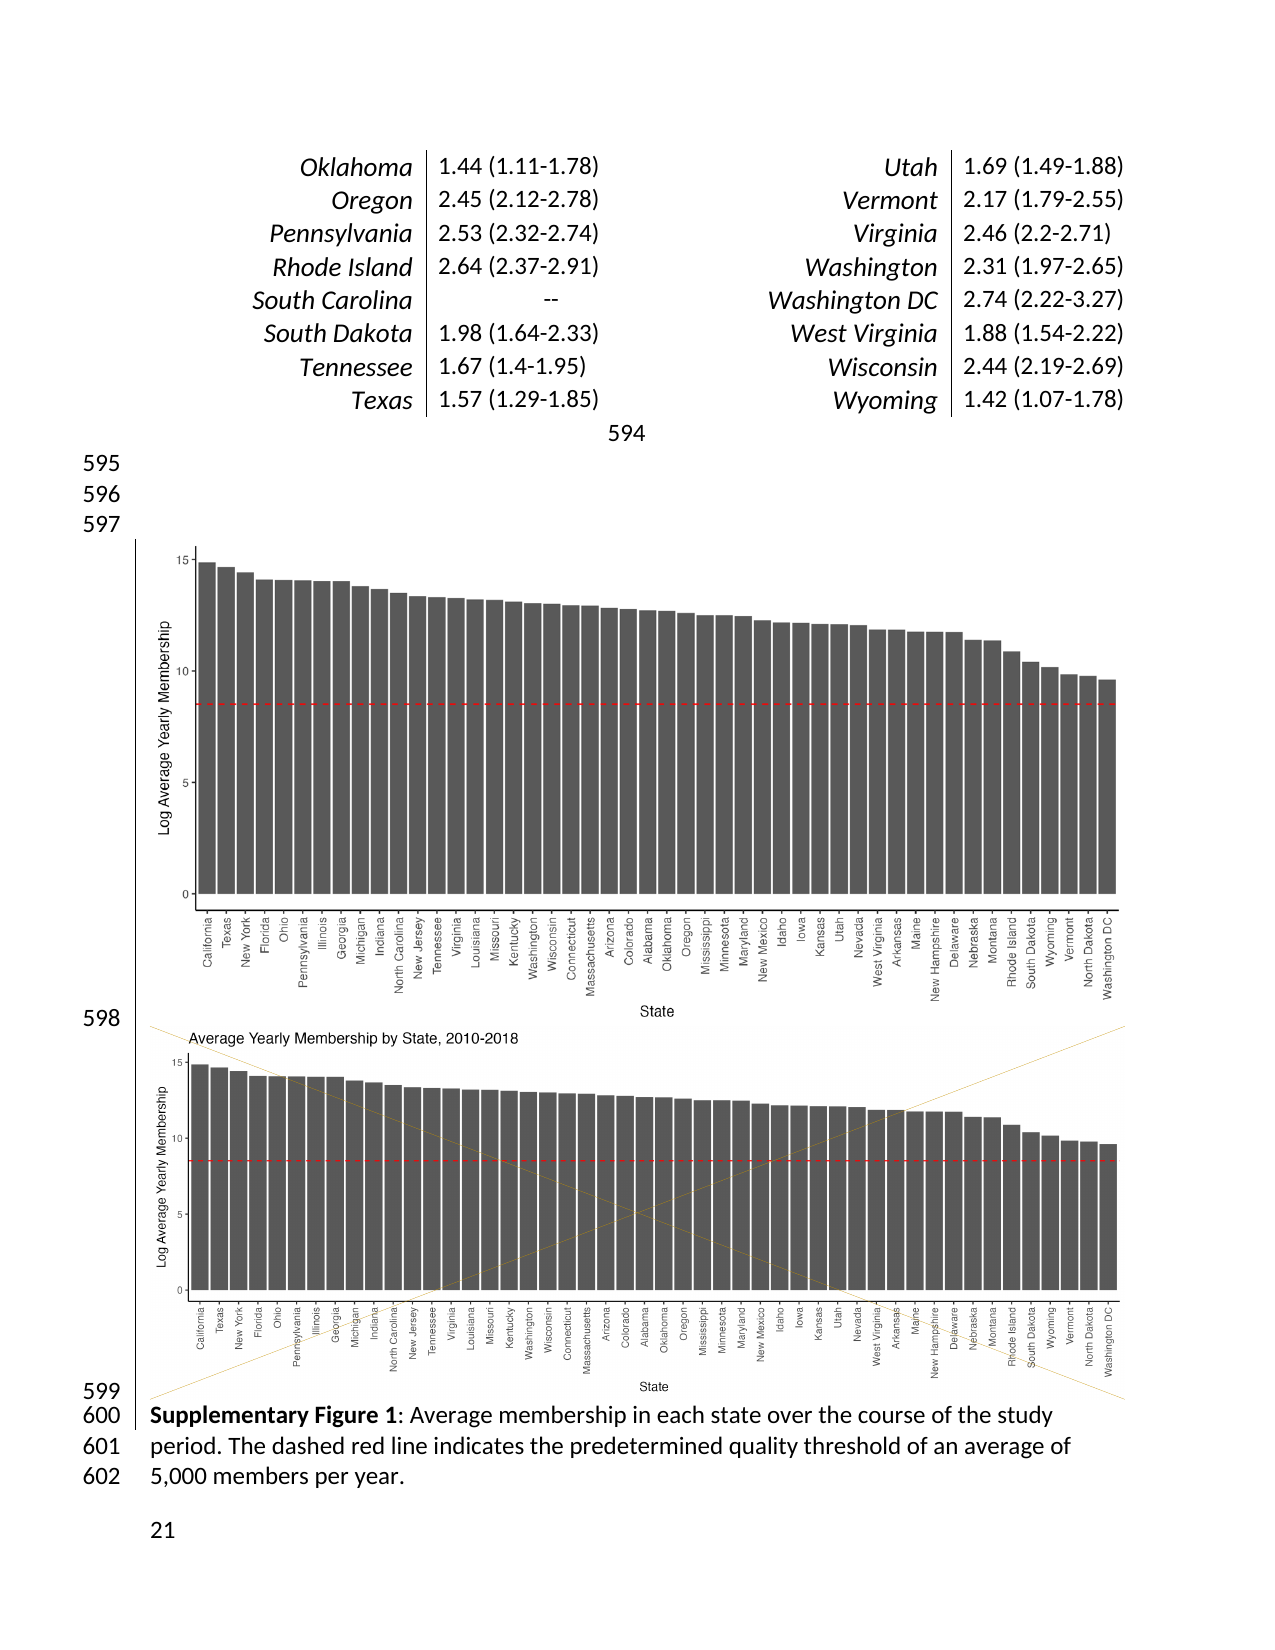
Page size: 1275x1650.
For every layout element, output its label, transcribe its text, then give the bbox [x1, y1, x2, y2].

table_cell 2.46 (2.2-2.71) [952, 217, 1200, 250]
table_cell 1.67 (1.4-1.95) [427, 350, 638, 383]
table_cell Virginia [675, 217, 951, 250]
table_cell 1.69 (1.49-1.88) [952, 150, 1200, 183]
table_cell Washington [675, 250, 951, 283]
table_cell Vermont [675, 183, 951, 217]
picture [150, 1027, 635, 1398]
table_cell Utah [675, 150, 951, 183]
picture [152, 1214, 1123, 1400]
table_cell 2.53 (2.32-2.74) [427, 217, 638, 250]
table_cell West Virginia [675, 317, 951, 350]
picture [150, 538, 1125, 1212]
table_cell South Carolina [150, 283, 426, 317]
table_cell Wyoming [675, 383, 951, 417]
table_cell -- [427, 283, 638, 317]
table_cell South Dakota [150, 317, 426, 350]
text Supplementary Figure 1: Average membership in each state over the course of the study period. The dashed red line indicates the predetermined quality threshold of an average of 5,000 members per year. [150, 1400, 1125, 1491]
table_cell Pennsylvania [150, 217, 426, 250]
table_cell Tennessee [150, 350, 426, 383]
table_cell 2.31 (1.97-2.65) [952, 250, 1200, 283]
table_cell Washington DC [675, 283, 951, 317]
table_cell 1.57 (1.29-1.85) [427, 383, 638, 417]
table_cell Wisconsin [675, 350, 951, 383]
table_cell 1.44 (1.11-1.78) [427, 150, 638, 183]
picture [640, 1027, 1125, 1398]
table_cell Rhode Island [150, 250, 426, 283]
table_cell Oregon [150, 183, 426, 217]
table_cell 2.44 (2.19-2.69) [952, 350, 1200, 383]
table_cell 1.98 (1.64-2.33) [427, 317, 638, 350]
table_cell 1.88 (1.54-2.22) [952, 317, 1200, 350]
table_cell 2.74 (2.22-3.27) [952, 283, 1200, 317]
table_cell 2.45 (2.12-2.78) [427, 183, 638, 217]
table_cell 1.42 (1.07-1.78) [952, 383, 1200, 417]
table_cell 2.64 (2.37-2.91) [427, 250, 638, 283]
table_cell Texas [150, 383, 426, 417]
table_cell 2.17 (1.79-2.55) [952, 183, 1200, 217]
table_cell Oklahoma [150, 150, 426, 183]
